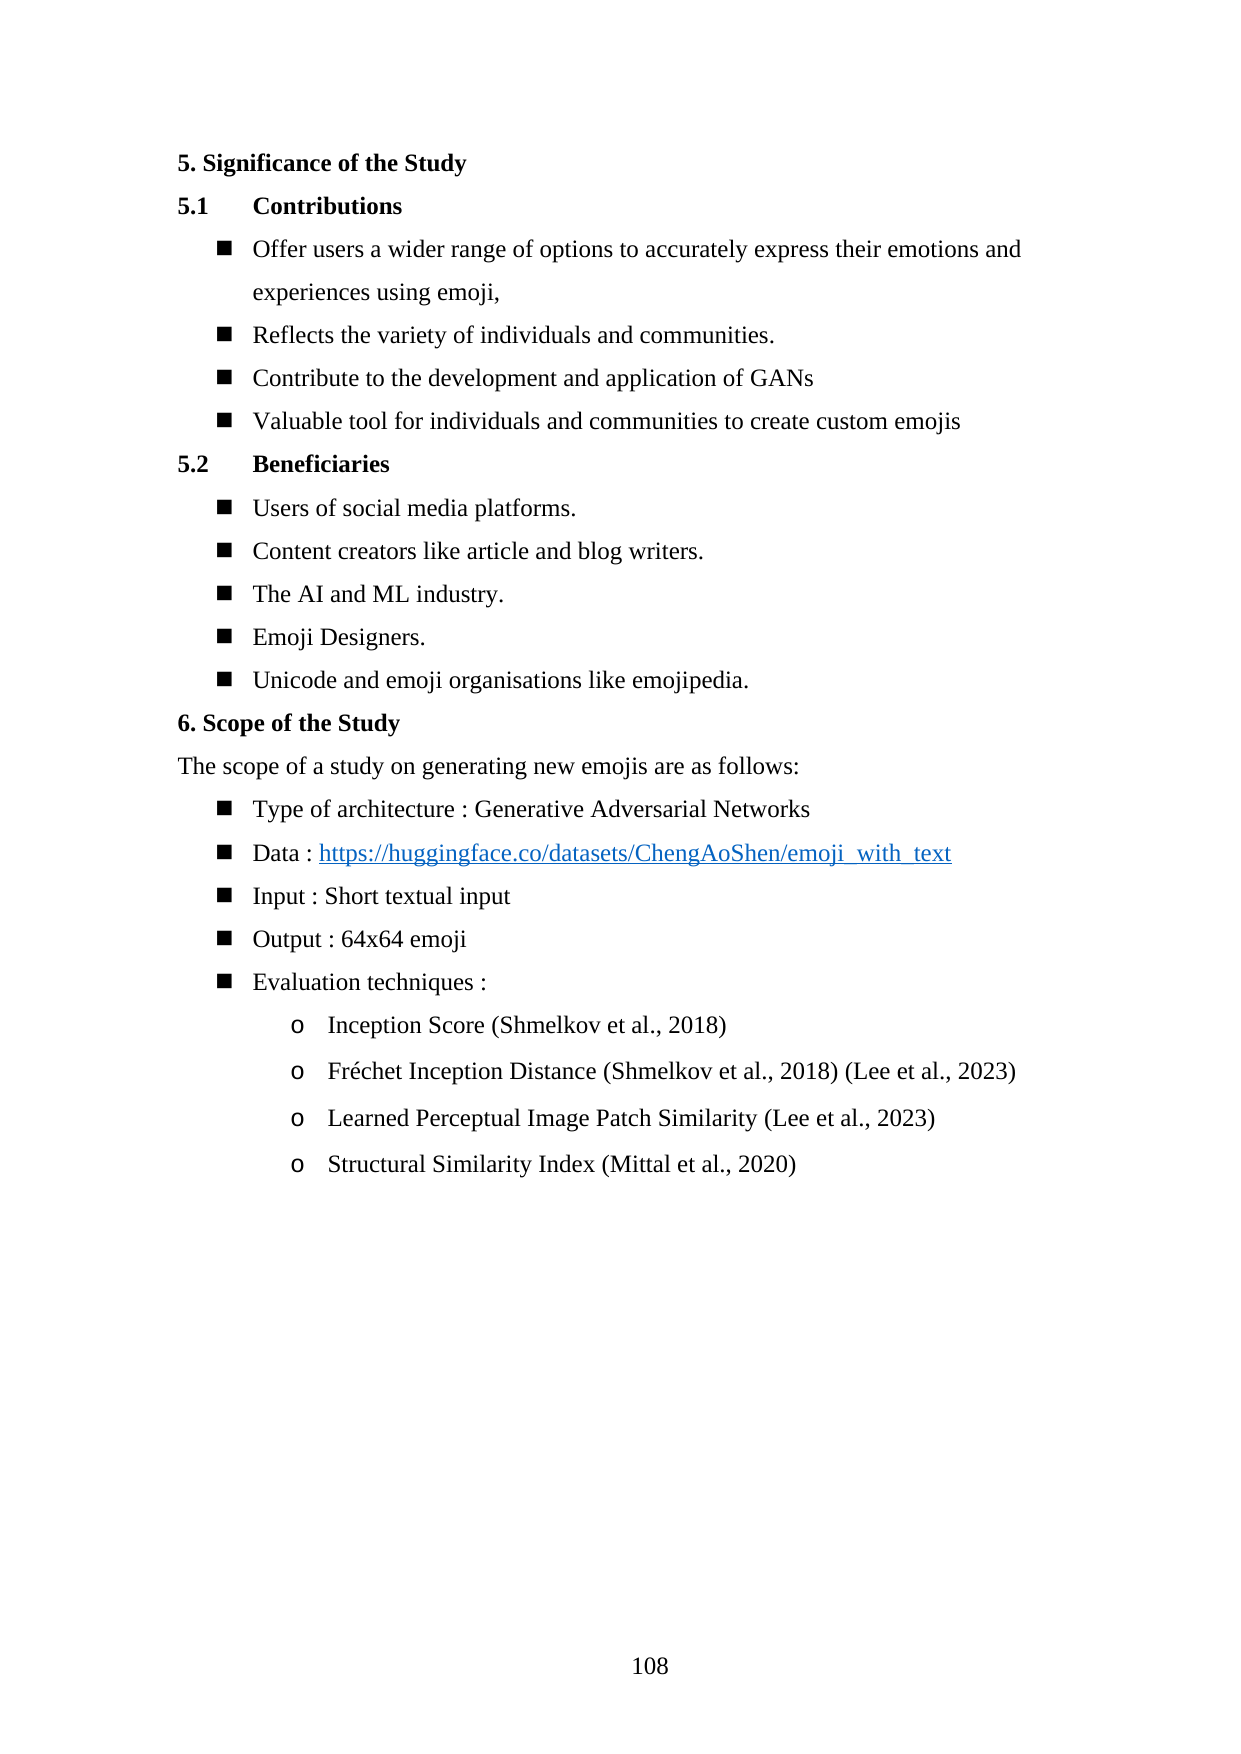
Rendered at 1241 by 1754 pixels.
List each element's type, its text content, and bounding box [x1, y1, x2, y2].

list Emoji Designers. [215, 622, 1122, 651]
list Inception Score [290, 1010, 1122, 1041]
list Users of social media platforms. [215, 493, 1122, 521]
list Contribute to the development and application of GANs [215, 363, 1122, 392]
list Unicode and emoji organisations like emojipedia. [215, 665, 1122, 694]
list Output : 64x64 emoji [215, 924, 1122, 953]
list The AI and ML industry. [215, 579, 1122, 608]
list Valuable tool for individuals and communities to create custom emojis [215, 406, 1122, 435]
list Data : https://huggingface.co/datasets/ChengAoShen/emoji_with_text [215, 838, 1122, 866]
text 6. Scope of the Study [177, 708, 1004, 737]
list Fréchet Inception Distance [290, 1056, 1122, 1087]
list Learned Perceptual Image Patch Similarity [290, 1103, 1122, 1133]
list Reflects the variety of individuals and communities. [215, 320, 1122, 349]
text 5.2 Beneficiaries [177, 449, 1004, 478]
text 5. Significance of the Study [177, 148, 1004, 176]
list Content creators like article and blog writers. [215, 536, 1122, 564]
list Type of architecture : Generative Adversarial Networks [215, 794, 1122, 823]
list Input : Short textual input [215, 881, 1122, 909]
text The scope of a study on generating new emojis are as follows: [177, 751, 1122, 780]
list Offer users a wider range of options to accurately express their emotions and experiences using emoji, [215, 234, 1122, 306]
list Evaluation techniques : [215, 967, 1122, 996]
list Structural Similarity Index [290, 1149, 1122, 1180]
text 5.1 Contributions [177, 191, 1004, 219]
